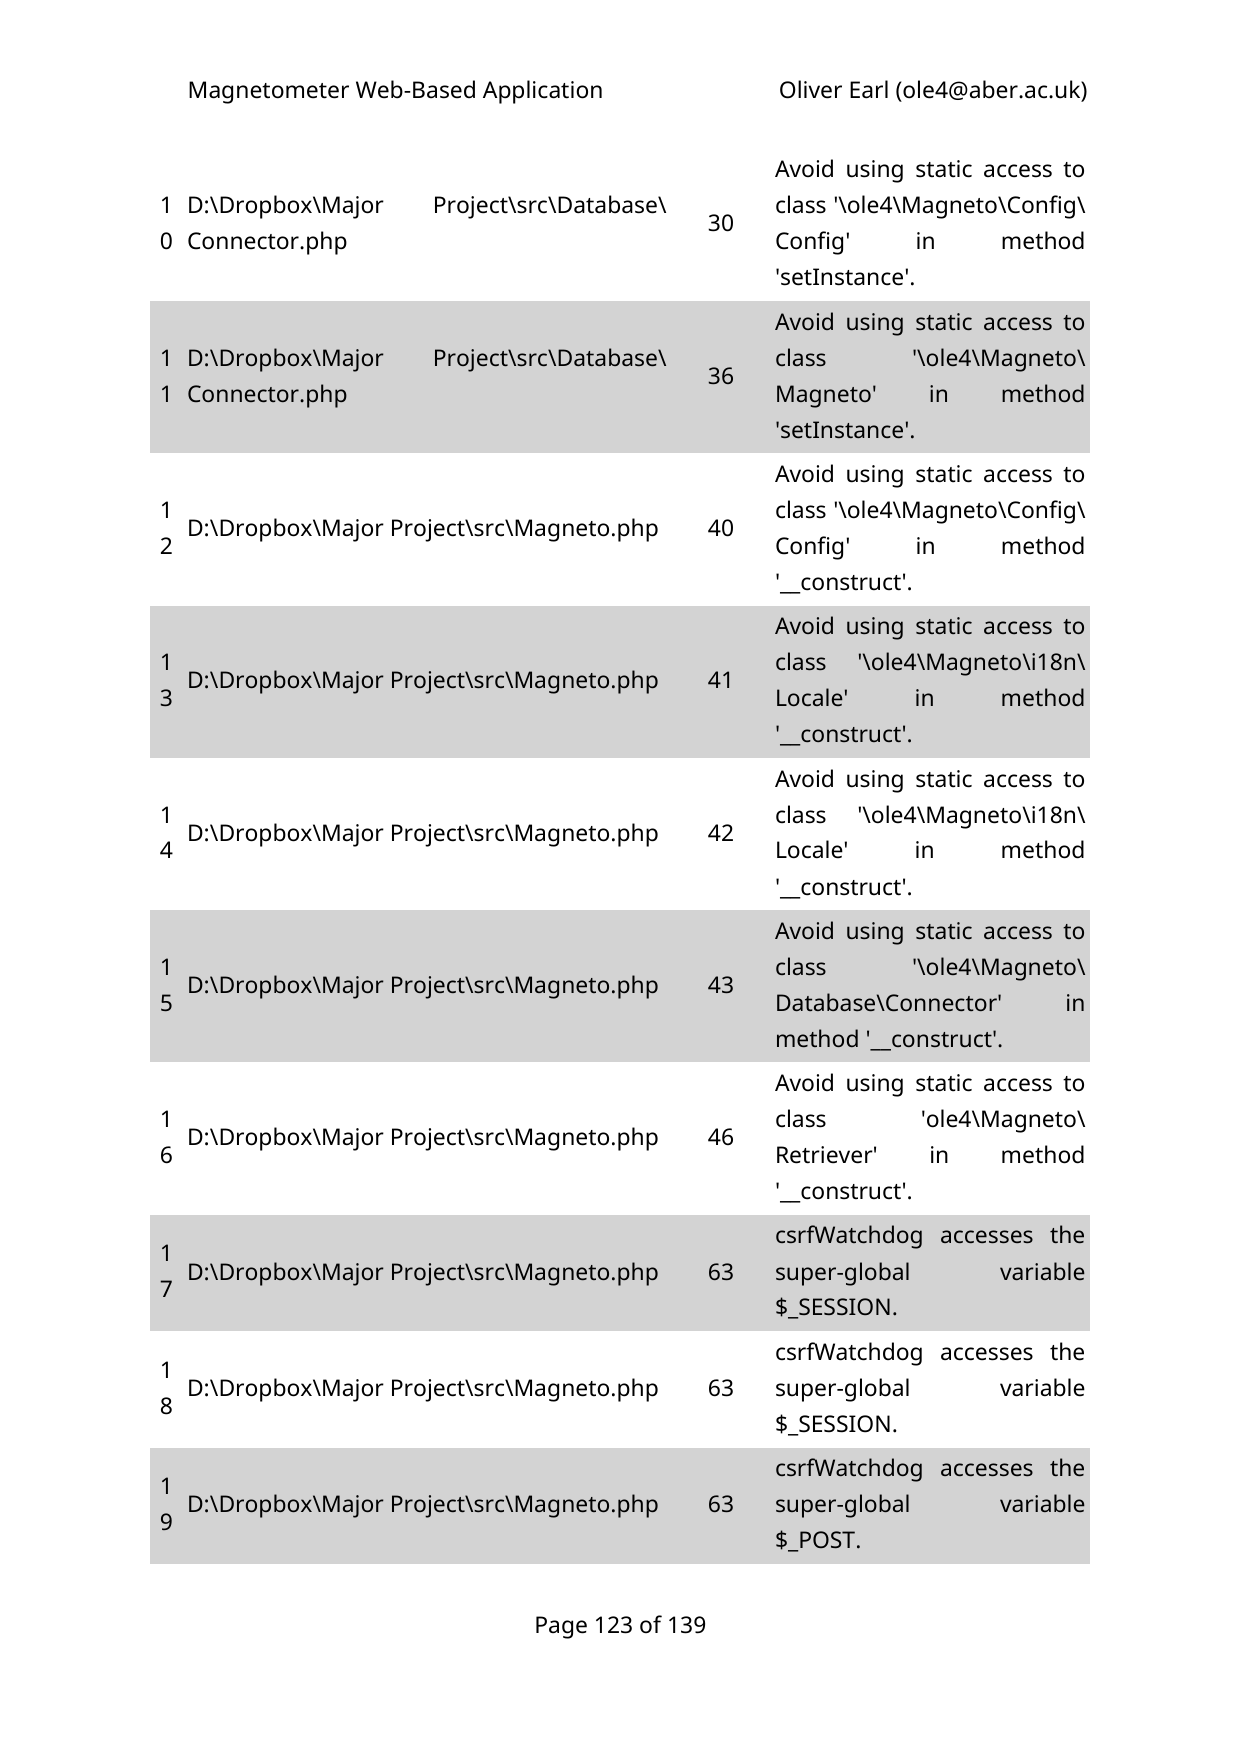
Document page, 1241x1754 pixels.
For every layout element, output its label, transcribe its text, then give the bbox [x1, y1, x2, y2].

table_cell 12 [150, 453, 182, 606]
table_cell 63 [671, 1331, 770, 1447]
table_cell Avoid using static access to class 'ole4\Magneto\Retriever' in method '__construct'. [770, 1063, 1090, 1215]
table_cell 36 [671, 301, 770, 453]
table_cell Avoid using static access to class '\ole4\Magneto\Config\Config' in method 'setInstance'. [770, 149, 1090, 301]
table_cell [182, 1331, 671, 1447]
table_cell 15 [150, 910, 182, 1062]
table_cell D:\Dropbox\Major Project\src\Magneto.php [182, 453, 671, 606]
table_cell D:\Dropbox\Major Project\src\Magneto.php [182, 758, 671, 910]
table_cell 30 [671, 149, 770, 301]
table_cell 13 [150, 606, 182, 758]
table_cell 43 [671, 910, 770, 1062]
table_cell Avoid using static access to class '\ole4\Magneto\Database\Connector' in method '__construct'. [770, 910, 1090, 1062]
table_cell 40 [671, 453, 770, 606]
table_cell csrfWatchdog accesses the super-global variable $_SESSION. [770, 1215, 1090, 1331]
table_cell 10 [150, 149, 182, 301]
table_cell 42 [671, 758, 770, 910]
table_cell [182, 301, 671, 453]
table_cell 18 [150, 1331, 182, 1447]
table_cell 41 [671, 606, 770, 758]
table_cell Avoid using static access to class '\ole4\Magneto\Magneto' in method 'setInstance'. [770, 301, 1090, 453]
table_cell 17 [150, 1215, 182, 1331]
table_cell D:\Dropbox\Major Project\src\Magneto.php [182, 606, 671, 758]
table_cell D:\Dropbox\Major Project\src\Magneto.php [182, 1215, 671, 1331]
table_cell 16 [150, 1063, 182, 1215]
table_cell csrfWatchdog accesses the super-global variable $_SESSION. [770, 1331, 1090, 1447]
table_cell 14 [150, 758, 182, 910]
table_cell Avoid using static access to class '\ole4\Magneto\Config\Config' in method '__construct'. [770, 453, 1090, 606]
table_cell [182, 149, 671, 301]
table_cell 46 [671, 1063, 770, 1215]
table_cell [182, 1448, 671, 1564]
table_cell Avoid using static access to class '\ole4\Magneto\i18n\Locale' in method '__construct'. [770, 758, 1090, 910]
table_cell 11 [150, 301, 182, 453]
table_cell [770, 1448, 1090, 1564]
table_cell 63 [671, 1215, 770, 1331]
table_cell Avoid using static access to class '\ole4\Magneto\i18n\Locale' in method '__construct'. [770, 606, 1090, 758]
table_cell 63 [671, 1448, 770, 1564]
table_cell D:\Dropbox\Major Project\src\Magneto.php [182, 910, 671, 1062]
table_cell D:\Dropbox\Major Project\src\Magneto.php [182, 1063, 671, 1215]
table_cell 19 [150, 1448, 182, 1564]
